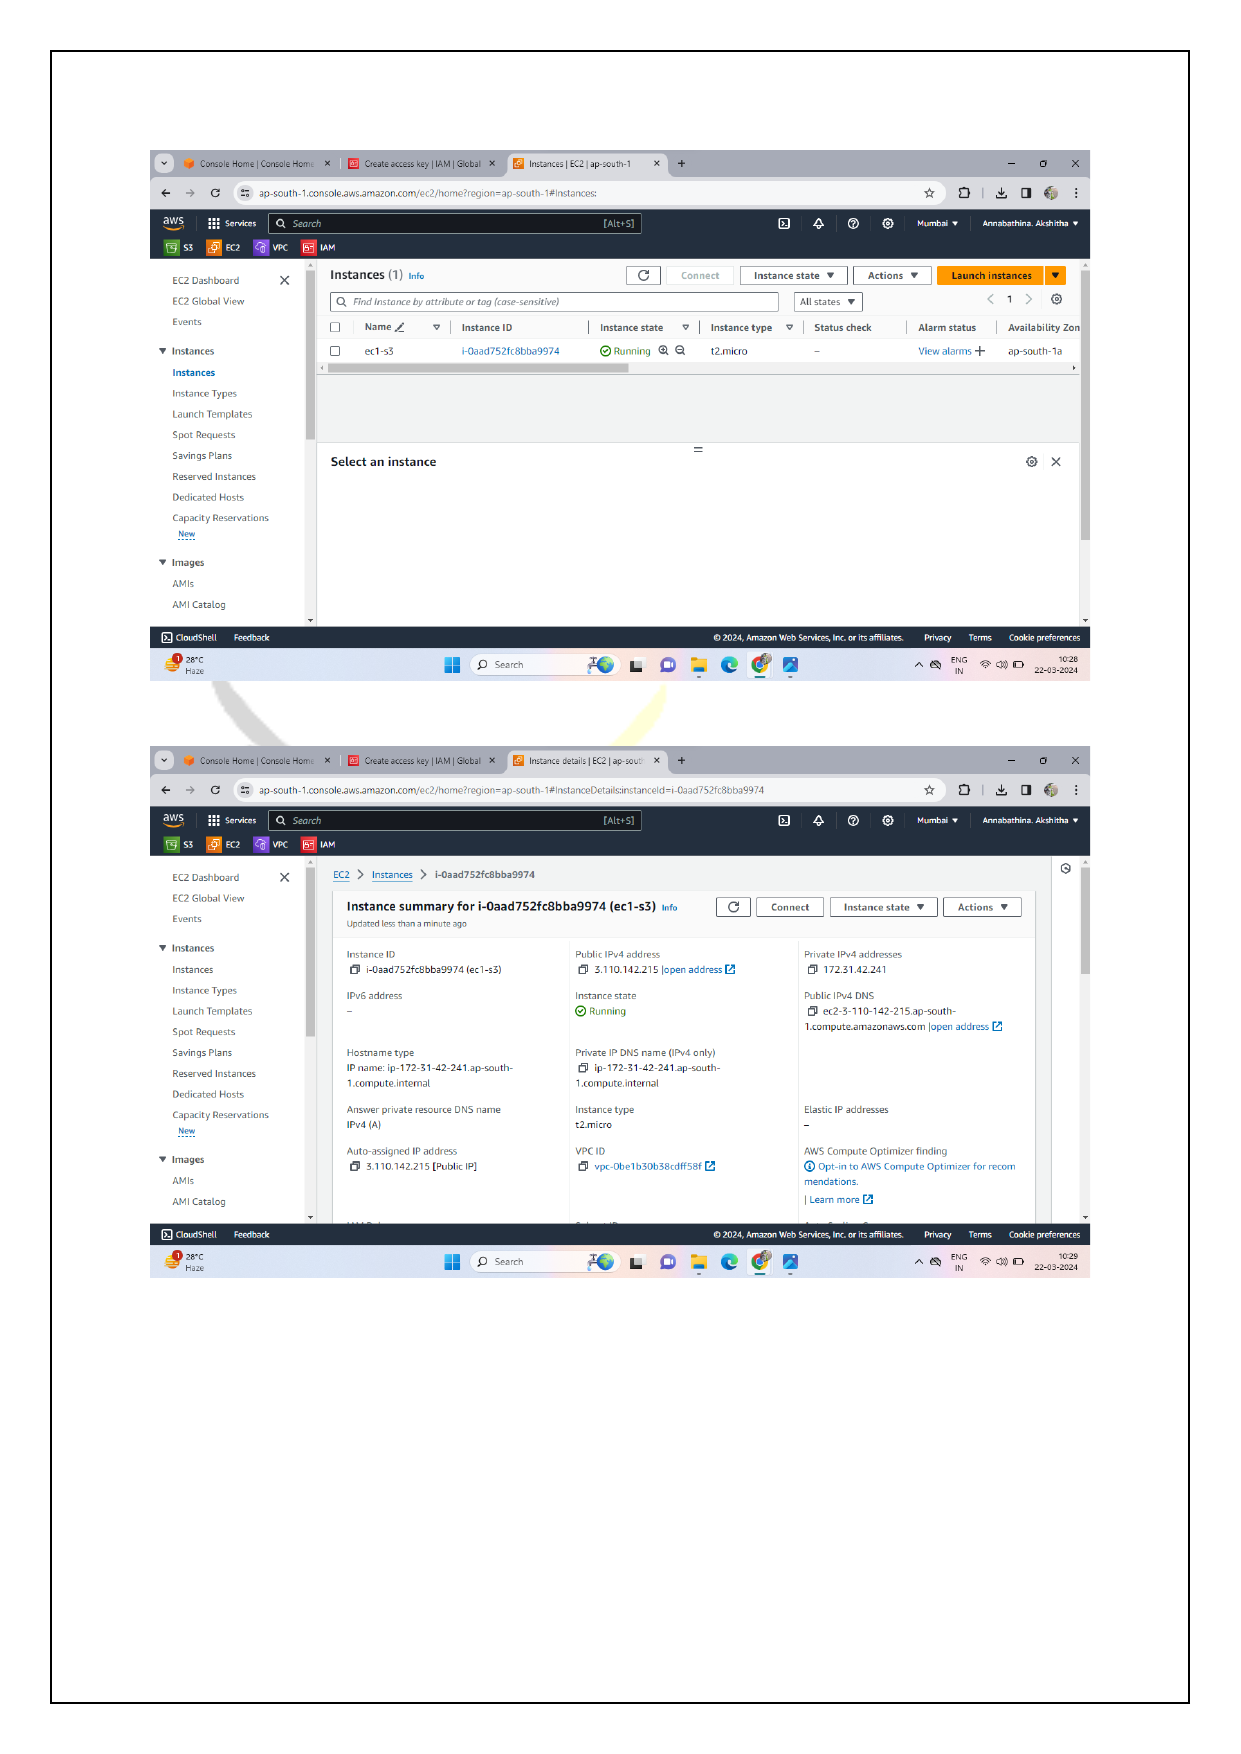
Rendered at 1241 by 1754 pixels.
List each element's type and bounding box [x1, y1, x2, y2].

picture [150, 150, 1091, 681]
picture [150, 746, 1091, 1278]
